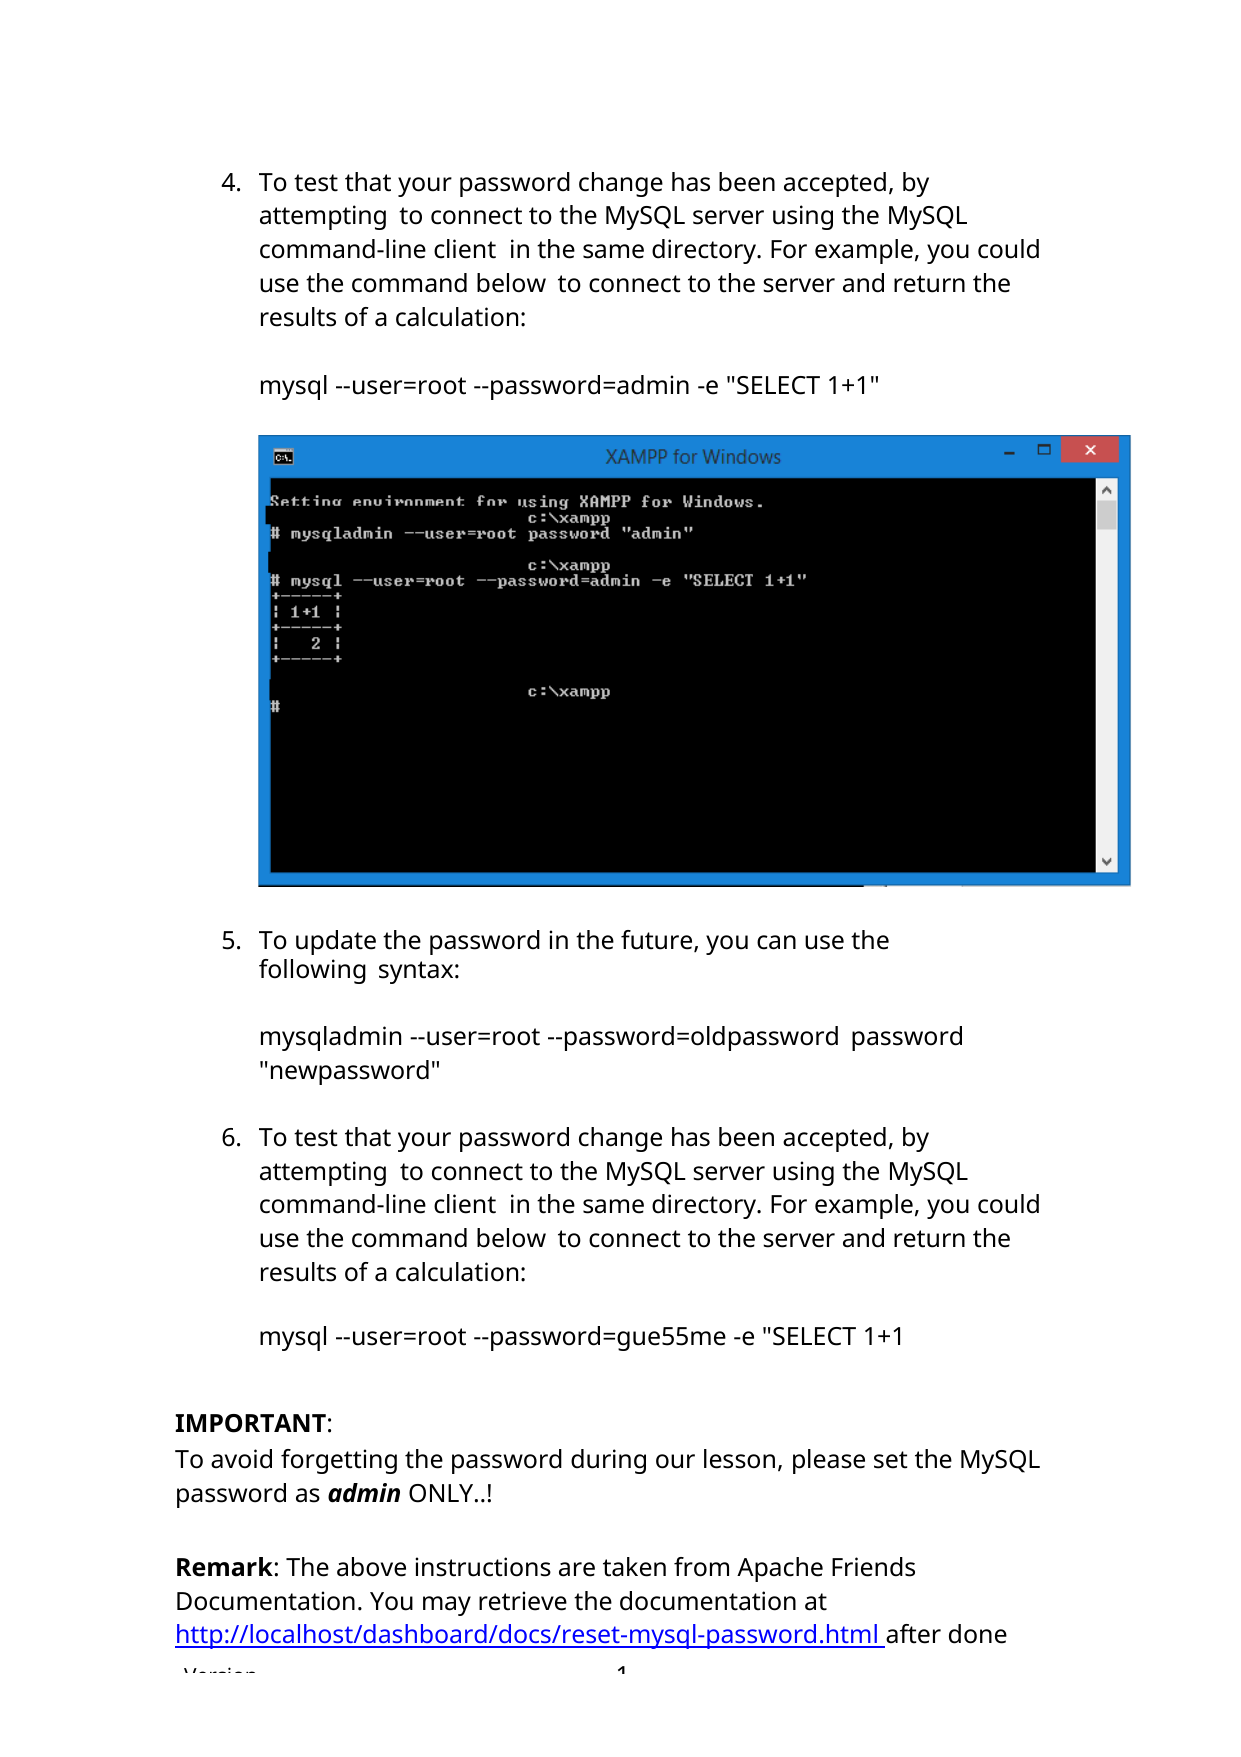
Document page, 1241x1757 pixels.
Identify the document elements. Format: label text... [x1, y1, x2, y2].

text mysql --user=root --password=admin -e "SELECT 1+1" [258, 368, 1142, 402]
text To avoid forgetting the password during our lesson, please set the MySQL password as admin ONLY..! [175, 1442, 1059, 1510]
list To test that your password change has been accepted, by attempting to connect to the MySQL server using the MySQL command-line client in the same directory. For example, you could use the command below to connect to the server and return the results of a calculation: [221, 1120, 1059, 1289]
text mysqladmin --user=root --password=oldpassword password "newpassword" [258, 1018, 982, 1086]
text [175, 1550, 1050, 1651]
list To update the password in the future, you can use the following syntax: [221, 927, 982, 984]
subtitle IMPORTANT: [175, 1406, 1142, 1439]
list To test that your password change has been accepted, by attempting to connect to the MySQL server using the MySQL command-line client in the same directory. For example, you could use the command below to connect to the server and return the results of a calculation: [221, 164, 1059, 333]
picture [258, 435, 1132, 887]
text mysql --user=root --password=gue55me -e "SELECT 1+1 [175, 1318, 1142, 1352]
